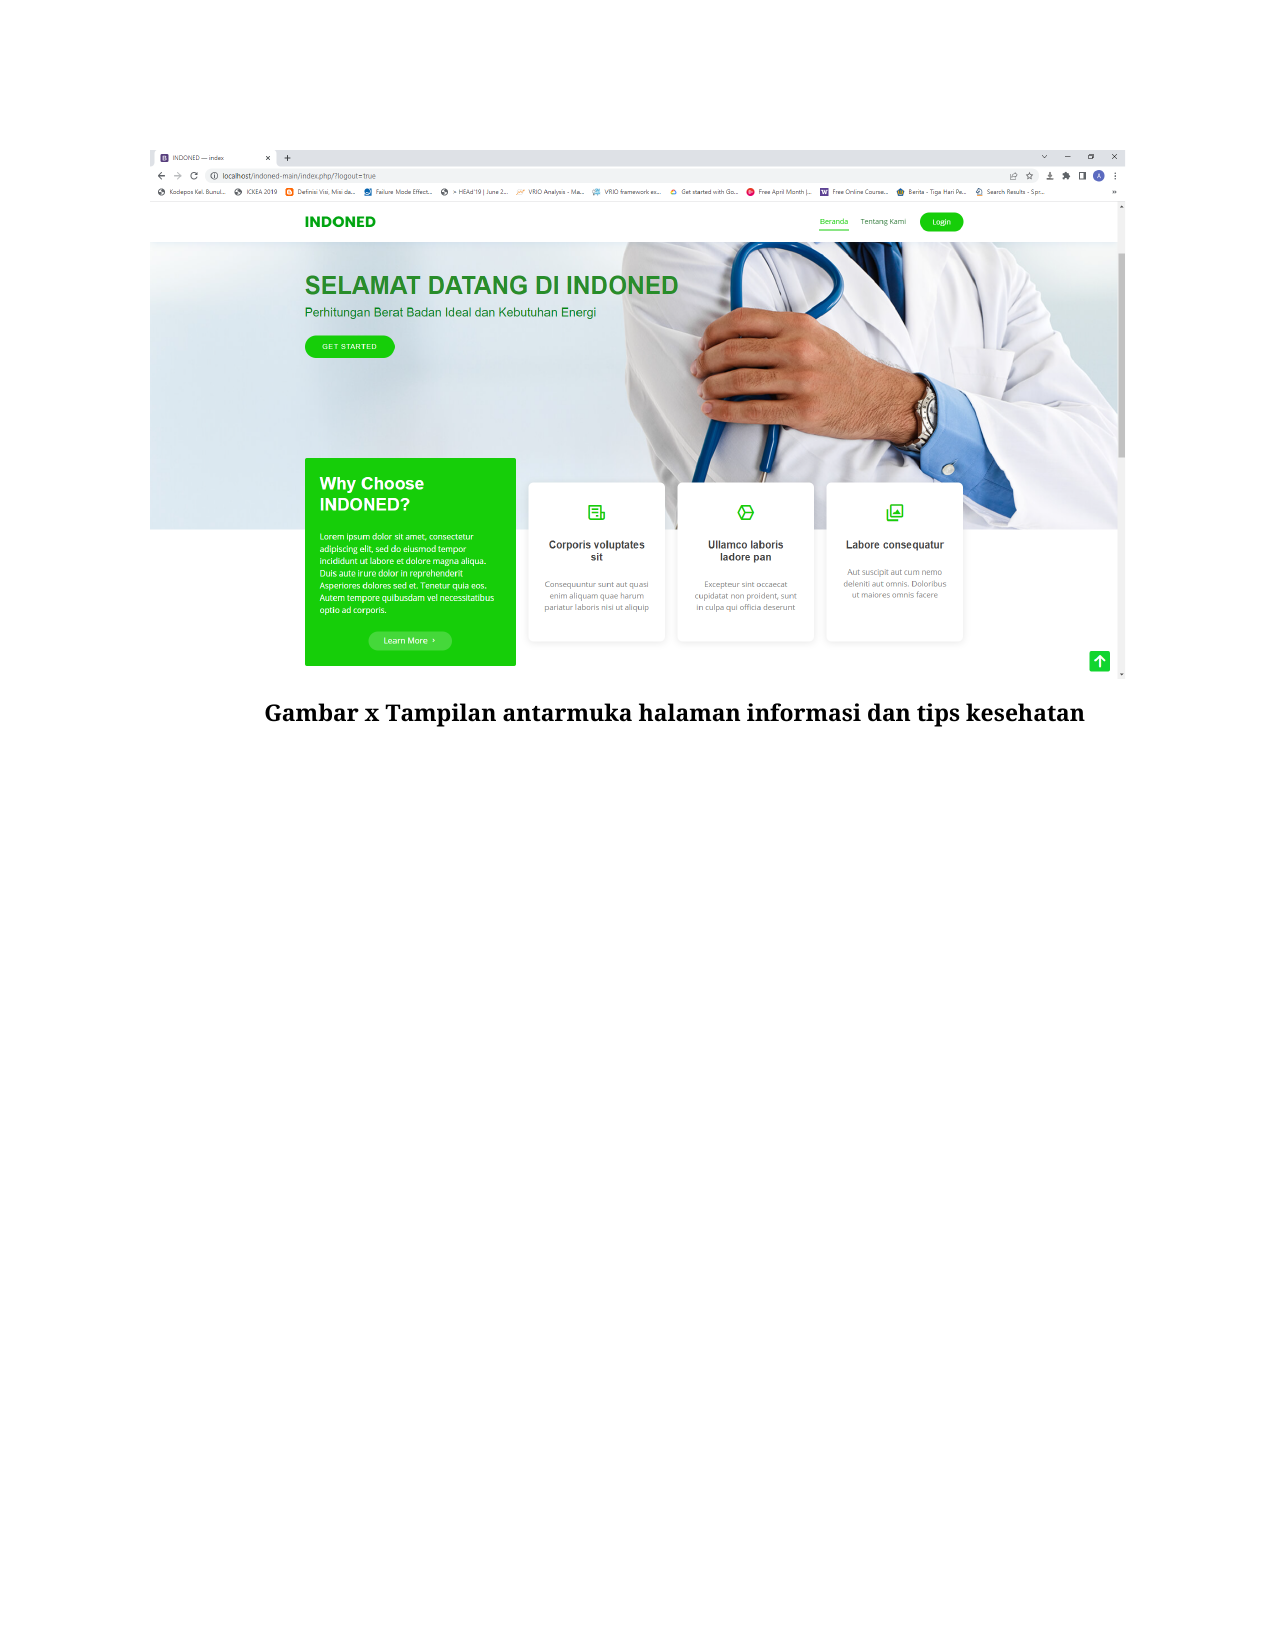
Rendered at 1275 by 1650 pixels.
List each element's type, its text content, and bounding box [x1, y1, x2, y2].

picture [150, 150, 1125, 679]
text Gambar x Tampilan antarmuka halaman informasi dan tips kesehatan [150, 697, 1125, 728]
